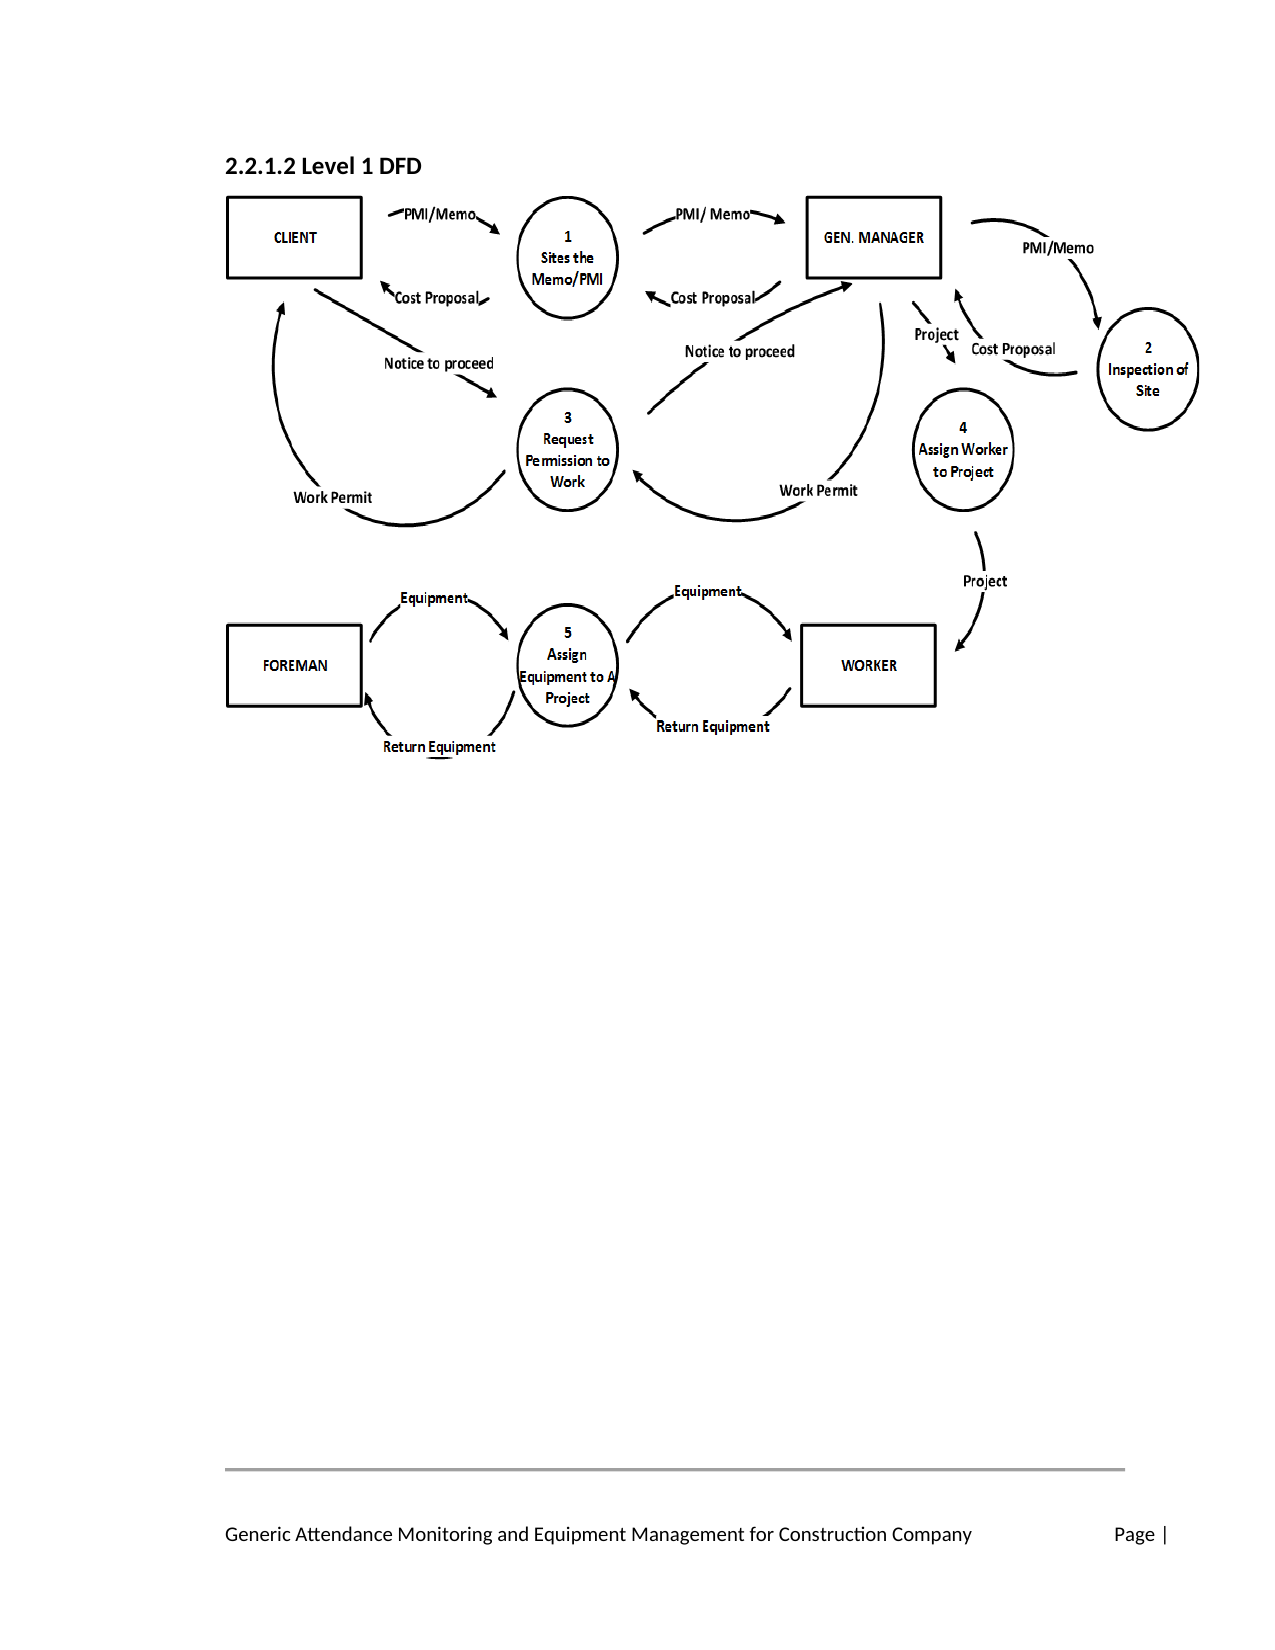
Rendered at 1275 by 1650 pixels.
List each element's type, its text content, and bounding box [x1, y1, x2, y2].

text 2.2.1.2 Level 1 DFD [225, 150, 1125, 181]
picture [225, 195, 1200, 767]
